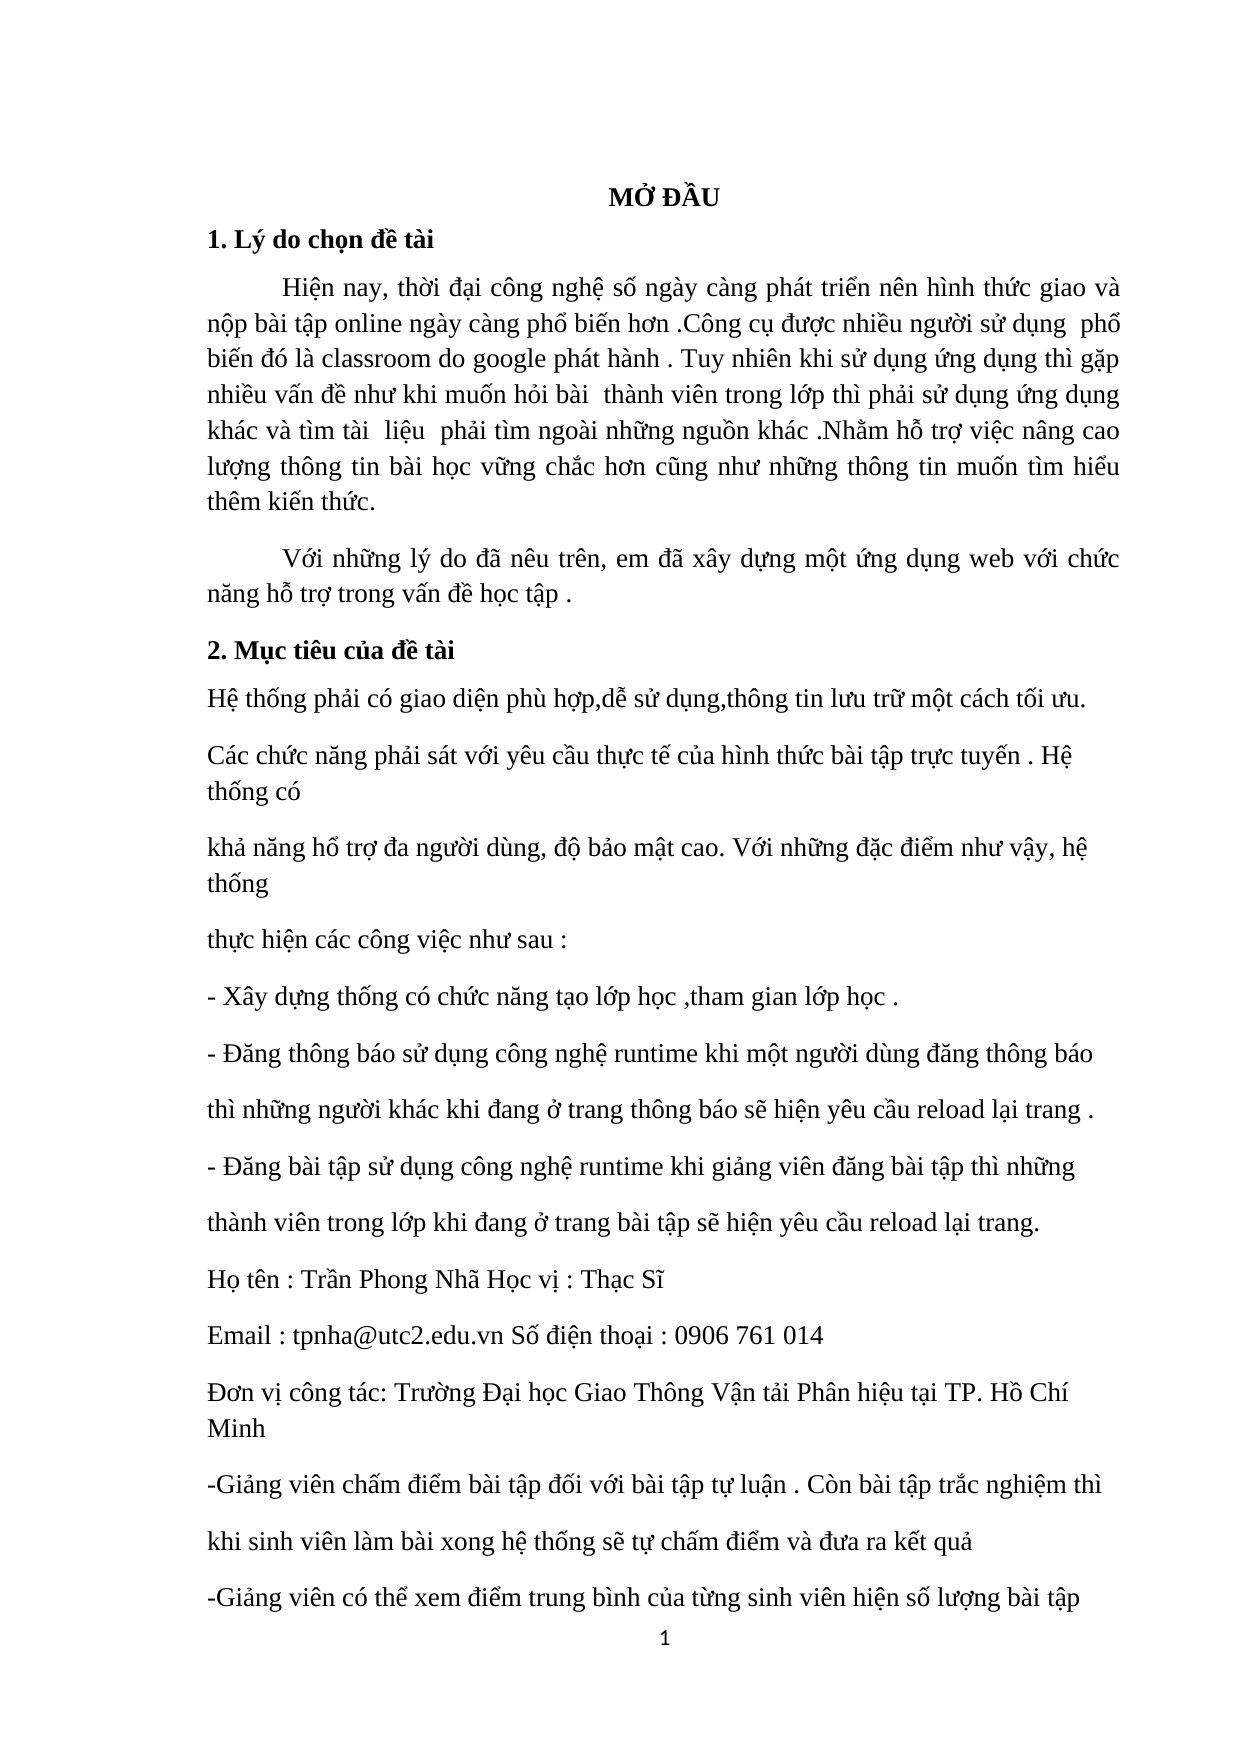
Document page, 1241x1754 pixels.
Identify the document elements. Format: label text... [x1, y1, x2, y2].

text -Giảng viên chấm điểm bài tập đối với bài tập tự luận . Còn bài tập trắc nghiệm thì [207, 1468, 1122, 1499]
text - Đăng bài tập sử dụng công nghệ runtime khi giảng viên đăng bài tập thì những [207, 1150, 1122, 1181]
text Hệ thống phải có giao diện phù hợp,dễ sử dụng,thông tin lưu trữ một cách tối ưu. [207, 682, 1122, 713]
text Với những lý do đã nêu trên, em đã xây dựng một ứng dụng web với chức năng hỗ trợ trong vấn đề học tập . [207, 542, 1122, 609]
text khi sinh viên làm bài xong hệ thống sẽ tự chấm điểm và đưa ra kết quả [207, 1525, 1122, 1556]
text Họ tên : Trần Phong Nhã Học vị : Thạc Sĩ [207, 1263, 1122, 1294]
list 1. Lý do chọn đề tài [207, 223, 1122, 254]
text thực hiện các công việc như sau : [207, 923, 1122, 955]
text Đơn vị công tác: Trường Đại học Giao Thông Vận tải Phân hiệu tại TP. Hồ Chí Minh [207, 1376, 1122, 1443]
text - Xây dựng thống có chức năng tạo lớp học ,tham gian lớp học . [207, 980, 1122, 1011]
text - Đăng thông báo sử dụng công nghệ runtime khi một người dùng đăng thông báo [207, 1037, 1122, 1068]
text 2. Mục tiêu của đề tài [207, 634, 1122, 665]
subtitle MỞ ĐẦU [207, 181, 1122, 212]
text thành viên trong lớp khi đang ở trang bài tập sẽ hiện yêu cầu reload lại trang. [207, 1206, 1122, 1237]
text khả năng hổ trợ đa người dùng, độ bảo mật cao. Với những đặc điểm như vậy, hệ thống [207, 831, 1122, 898]
text Hiện nay, thời đại công nghệ số ngày càng phát triển nên hình thức giao và nộp bài tập online ngày càng phổ biến hơn .Công cụ được nhiều người sử dụng phổ biến đó là classroom do google phát hành . Tuy nhiên khi sử dụng ứng dụng thì gặp nhiều vấn đề như khi muốn hỏi bài thành viên trong lớp thì phải sử dụng ứng dụng khác và tìm tài liệu phải tìm ngoài những nguồn khác .Nhằm hỗ trợ việc nâng cao lượng thông tin bài học vững chắc hơn cũng như những thông tin muốn tìm hiểu thêm kiến thức. [207, 271, 1122, 516]
text Email : tpnha@utc2.edu.vn Số điện thoại : 0906 761 014 [207, 1319, 1122, 1351]
text -Giảng viên có thể xem điểm trung bình của từng sinh viên hiện số lượng bài tập [207, 1581, 1122, 1613]
text thì những người khác khi đang ở trang thông báo sẽ hiện yêu cầu reload lại trang . [207, 1093, 1122, 1124]
text Các chức năng phải sát với yêu cầu thực tế của hình thức bài tập trực tuyến . Hệ thống có [207, 739, 1122, 806]
